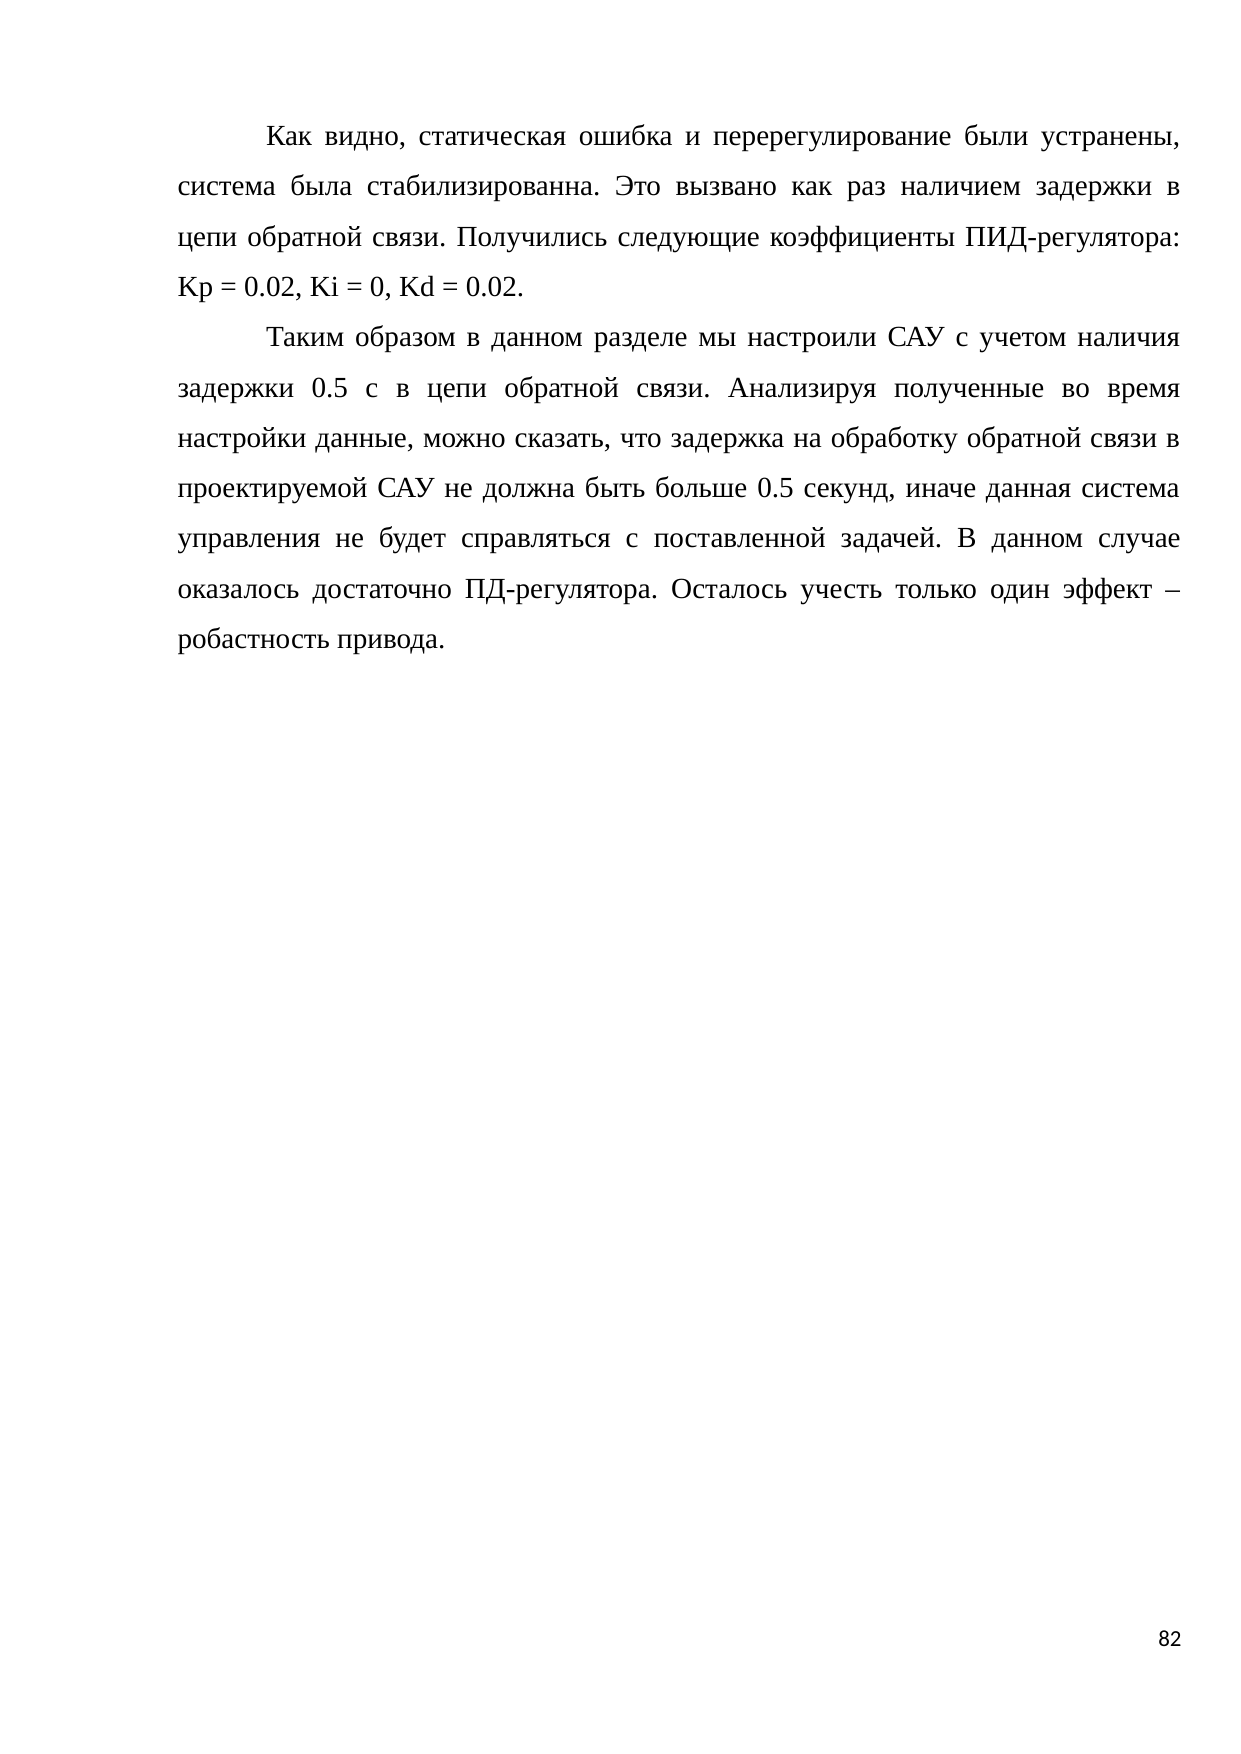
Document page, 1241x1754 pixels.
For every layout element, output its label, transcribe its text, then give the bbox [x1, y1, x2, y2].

text Как видно, статическая ошибка и перерегулирование были устранены, система была стабилизированна. Это вызвано как раз наличием задержки в цепи обратной связи. Получились следующие коэффициенты ПИД-регулятора: Kp = 0.02, Ki = 0, Kd = 0.02. [177, 118, 1181, 303]
text Таким образом в данном разделе мы настроили САУ с учетом наличия задержки 0.5 с в цепи обратной связи. Анализируя полученные во время настройки данные, можно сказать, что задержка на обработку обратной связи в проектируемой САУ не должна быть больше 0.5 секунд, иначе данная система управления не будет справляться с поставленной задачей. В данном случае оказалось достаточно ПД-регулятора. Осталось учесть только один эффект – робастность привода. [177, 319, 1181, 655]
